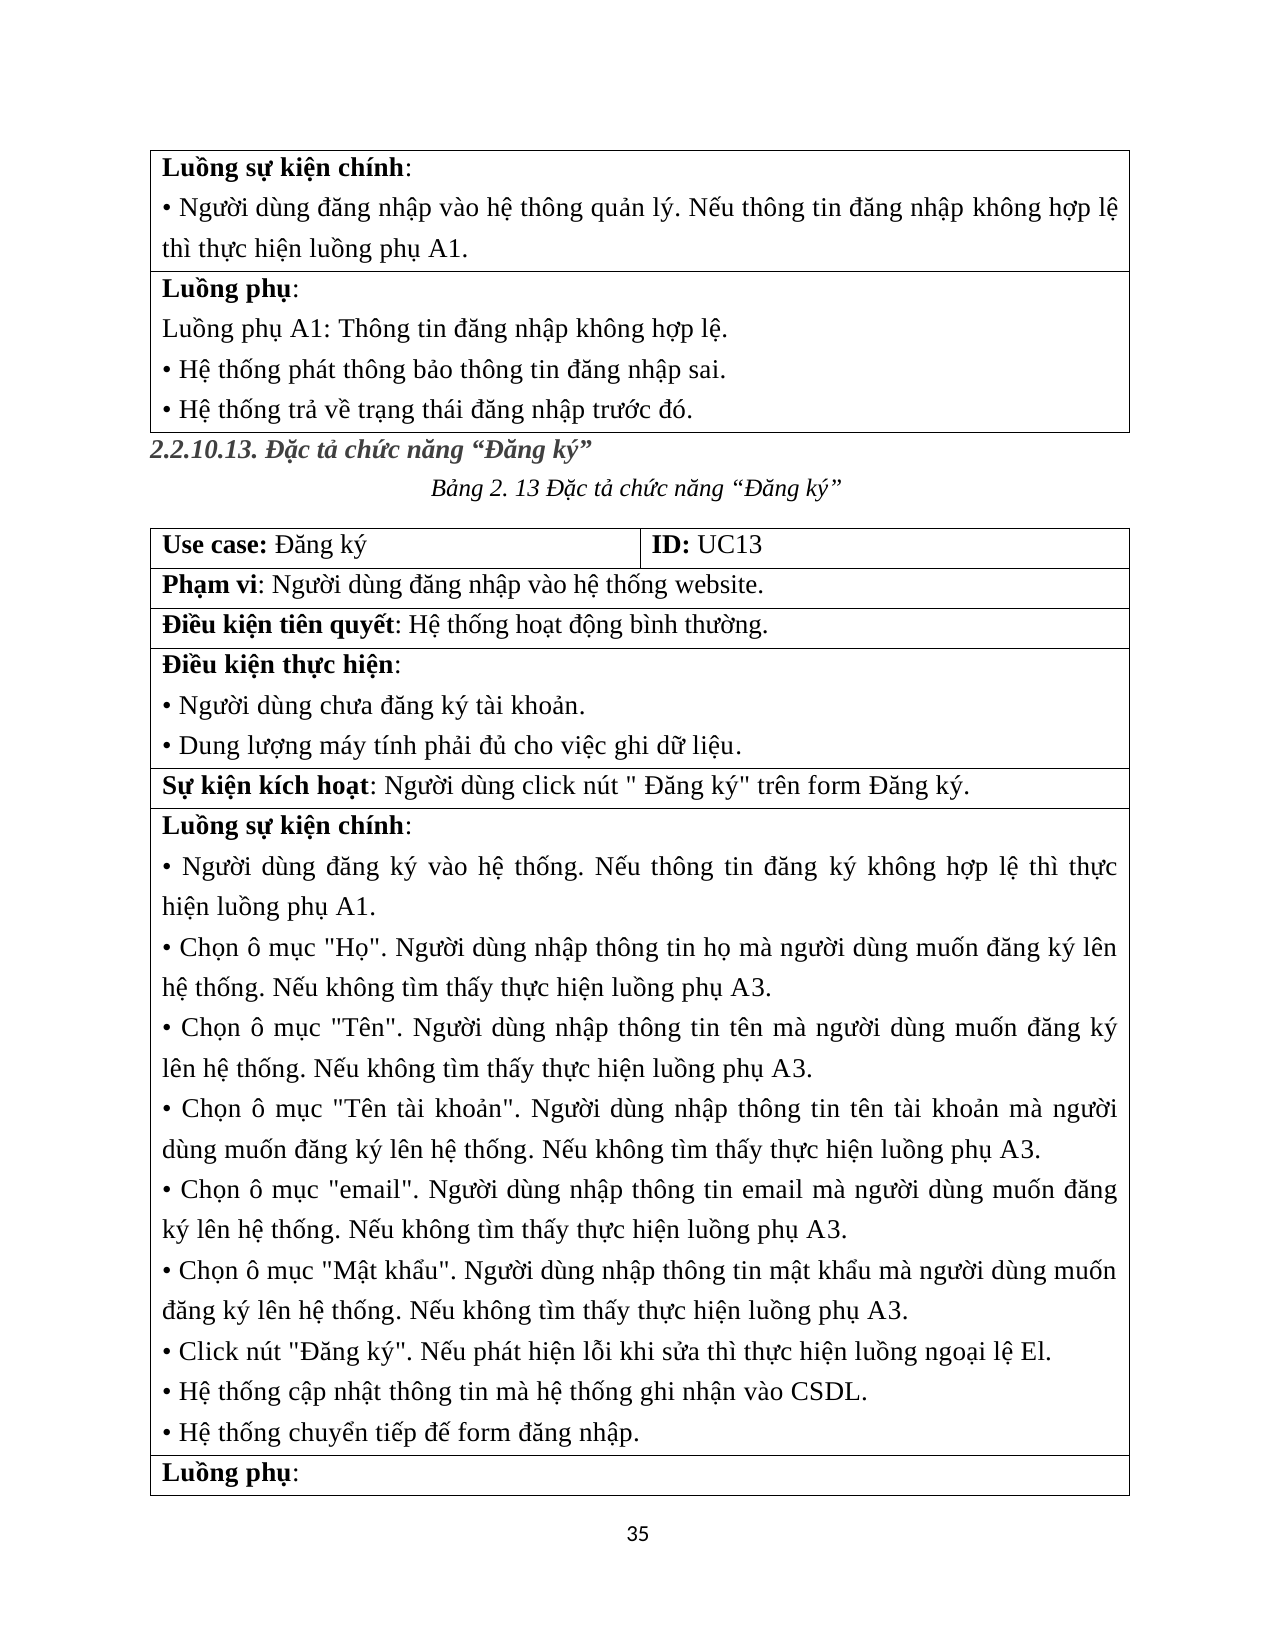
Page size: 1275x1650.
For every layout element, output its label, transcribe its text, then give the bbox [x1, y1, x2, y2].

table_header ID: UC13 [641, 529, 1129, 567]
table_cell Luồng sự kiện chính: • Người dùng đăng ký vào hệ thống. Nếu thông tin đăng ký không hợp lệ thì thực hiện luồng phụ A1. • Chọn ô mục "Họ". Người dùng nhập thông tin họ mà người dùng muốn đăng ký lên hệ thống. Nếu không tìm thấy thực hiện luồng phụ A3. • Chọn ô mục "Tên". Người dùng nhập thông tin tên mà người dùng muốn đăng ký lên hệ thống. Nếu không tìm thấy thực hiện luồng phụ A3. • Chọn ô mục "Tên tài khoản". Người dùng nhập thông tin tên tài khoản mà người dùng muốn đăng ký lên hệ thống. Nếu không tìm thấy thực hiện luồng phụ A3. • Chọn ô mục "email". Người dùng nhập thông tin email mà người dùng muốn đăng ký lên hệ thống. Nếu không tìm thấy thực hiện luồng phụ A3. • Chọn ô mục "Mật khẩu". Người dùng nhập thông tin mật khẩu mà người dùng muốn đăng ký lên hệ thống. Nếu không tìm thấy thực hiện luồng phụ A3. • Click nút "Đăng ký". Nếu phát hiện lỗi khi sửa thì thực hiện luồng ngoại lệ El. • Hệ thống cập nhật thông tin mà hệ thống ghi nhận vào CSDL. • Hệ thống chuyển tiếp đế form đăng nhập. [151, 809, 1129, 1454]
text Bảng 2. 13 Đặc tả chức năng “Đăng ký” [150, 473, 1125, 502]
table_cell Luồng sự kiện chính: • Người dùng đăng nhập vào hệ thông quản lý. Nếu thông tin đăng nhập không hợp lệ thì thực hiện luồng phụ A1. [151, 151, 1129, 271]
table_cell Sự kiện kích hoạt: Người dùng click nút " Đăng ký" trên form Đăng ký. [151, 769, 1129, 808]
table_cell Điều kiện tiên quyết: Hệ thống hoạt động bình thường. [151, 609, 1129, 647]
table_cell Luồng phụ: Luồng phụ A1: Thông tin đăng nhập không hợp lệ. • Hệ thống phát thông bảo thông tin đăng nhập sai. • Hệ thống trả về trạng thái đăng nhập trước đó. [151, 272, 1129, 432]
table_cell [151, 1456, 1129, 1494]
table_header Use case: Đăng ký [151, 529, 640, 567]
table_cell Phạm vi: Người dùng đăng nhập vào hệ thống website. [151, 569, 1129, 607]
table_cell Điều kiện thực hiện: • Người dùng chưa đăng ký tài khoản. • Dung lượng máy tính phải đủ cho việc ghi dữ liệu. [151, 649, 1129, 768]
subtitle 2.2.10.13. Đặc tả chức năng “Đăng ký” [150, 433, 1125, 464]
